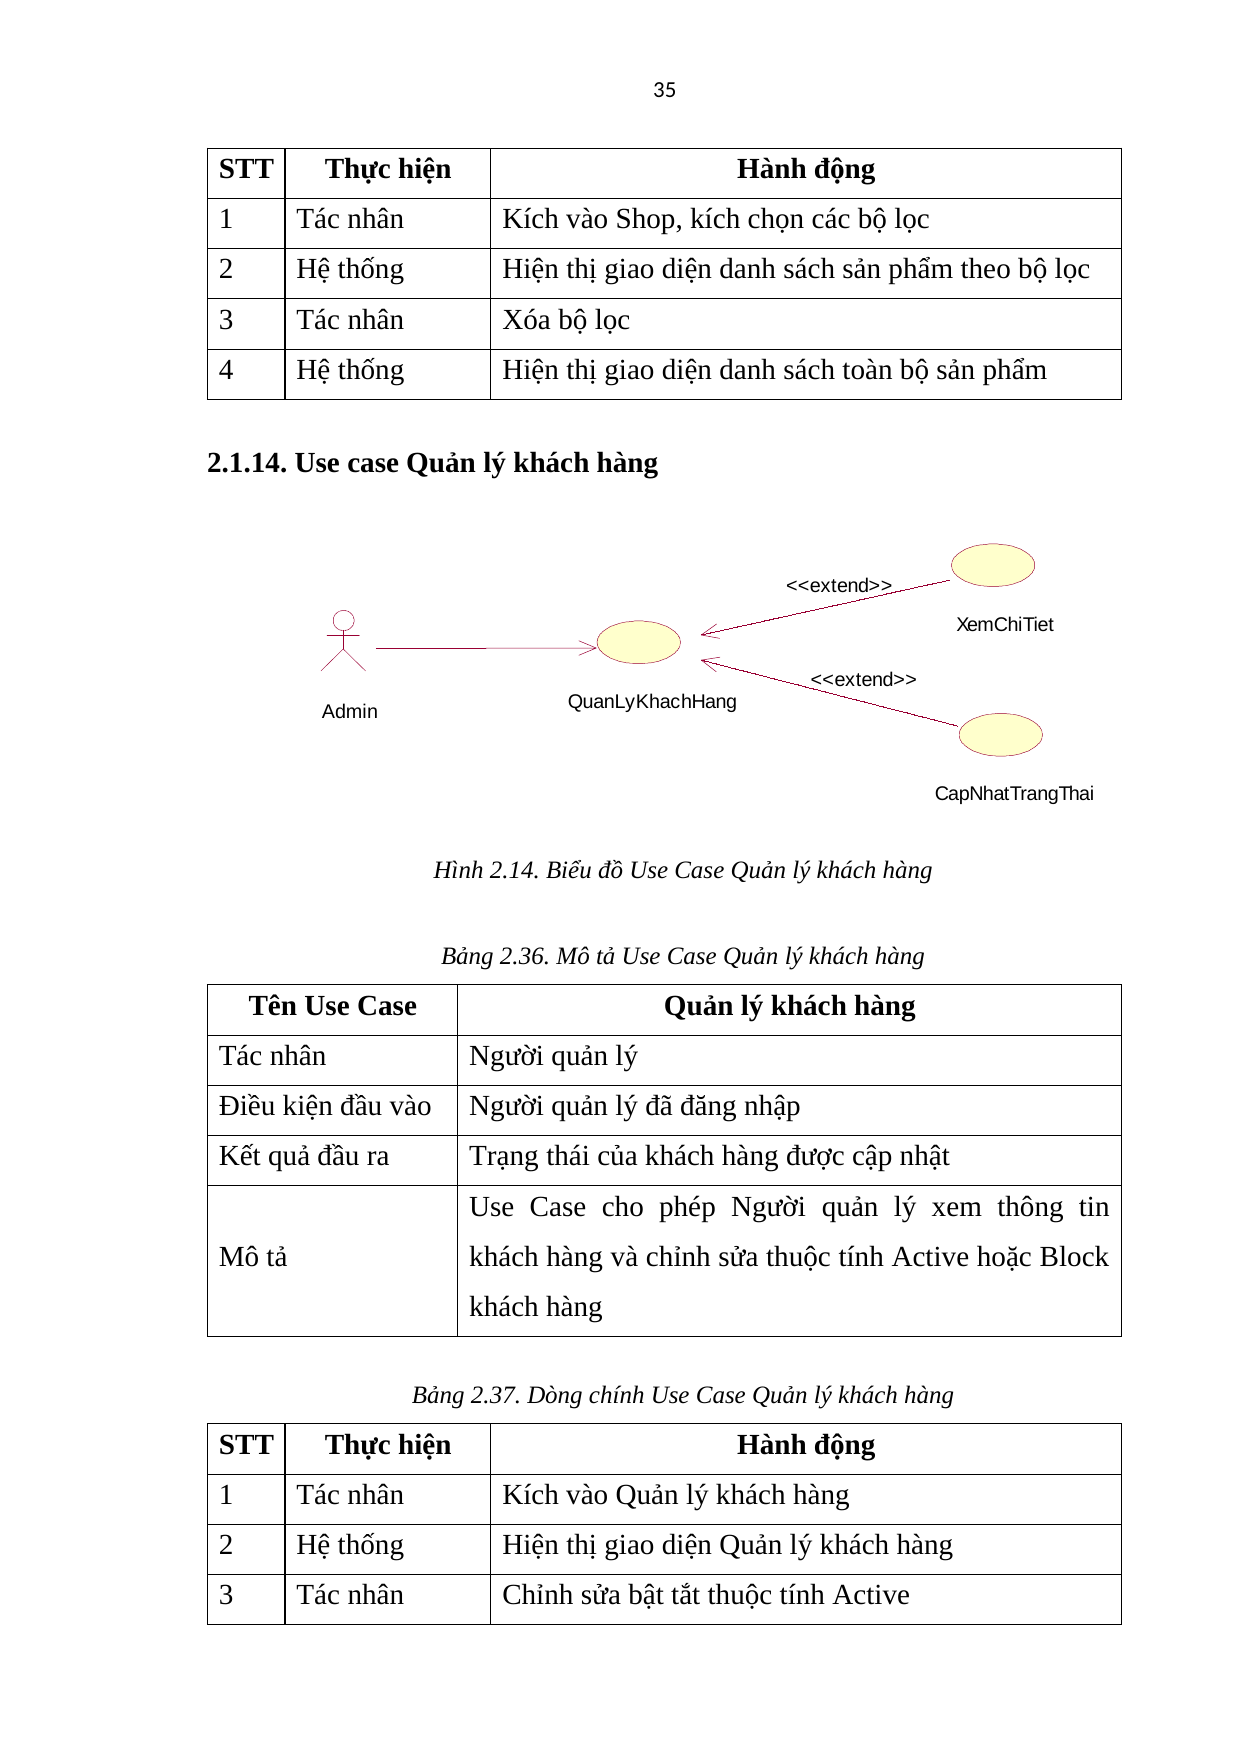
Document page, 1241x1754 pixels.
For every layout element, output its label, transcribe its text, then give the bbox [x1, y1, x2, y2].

table_header Quản lý khách hàng [458, 985, 1121, 1034]
table_cell Hiện thị giao diện Quản lý khách hàng [491, 1525, 1121, 1574]
table_cell 4 [208, 350, 284, 399]
table_cell 1 [208, 199, 284, 248]
table_cell Mô tả [208, 1186, 457, 1336]
table_header Tên Use Case [208, 985, 457, 1034]
table_cell 2 [208, 1525, 284, 1574]
table_cell Kết quả đầu ra [208, 1136, 457, 1185]
table_cell Chỉnh sửa bật tắt thuộc tính Active [491, 1575, 1121, 1624]
table_cell Hiện thị giao diện danh sách sản phẩm theo bộ lọc [491, 249, 1121, 298]
table_cell Người quản lý đã đăng nhập [458, 1086, 1121, 1135]
table_cell Xóa bộ lọc [491, 299, 1121, 348]
table_cell Use Case cho phép Người quản lý xem thông tin khách hàng và chỉnh sửa thuộc tính Active hoặc Block khách hàng [458, 1186, 1121, 1336]
table_cell Tác nhân [286, 1575, 490, 1624]
subtitle 2.1.14. Use case Quản lý khách hàng [207, 445, 1122, 478]
table_cell Hệ thống [286, 350, 490, 399]
text Bảng 2.37. Dòng chính Use Case Quản lý khách hàng [246, 1380, 1122, 1409]
table_cell 3 [208, 1575, 284, 1624]
table_header Hành động [491, 1424, 1121, 1473]
table_cell Hiện thị giao diện danh sách toàn bộ sản phẩm [491, 350, 1121, 399]
table_header Hành động [491, 149, 1121, 198]
table_cell Điều kiện đầu vào [208, 1086, 457, 1135]
table_header Thực hiện [286, 149, 490, 198]
table_cell Kích vào Shop, kích chọn các bộ lọc [491, 199, 1121, 248]
table_cell 2 [208, 249, 284, 298]
table_cell Người quản lý [458, 1036, 1121, 1085]
table_cell Tác nhân [286, 299, 490, 348]
table_cell 1 [208, 1475, 284, 1524]
text Hình 2.14. Biểu đồ Use Case Quản lý khách hàng [246, 855, 1122, 884]
table_cell Kích vào Quản lý khách hàng [491, 1475, 1121, 1524]
table_header STT [208, 1424, 284, 1473]
table_cell 3 [208, 299, 284, 348]
table_cell Tác nhân [286, 199, 490, 248]
table_header Thực hiện [286, 1424, 490, 1473]
text Bảng 2.36. Mô tả Use Case Quản lý khách hàng [246, 941, 1122, 970]
table_header STT [208, 149, 284, 198]
table_cell Tác nhân [286, 1475, 490, 1524]
table_cell Tác nhân [208, 1036, 457, 1085]
table_cell Hệ thống [286, 1525, 490, 1574]
table_cell Hệ thống [286, 249, 490, 298]
table_cell Trạng thái của khách hàng được cập nhật [458, 1136, 1121, 1185]
